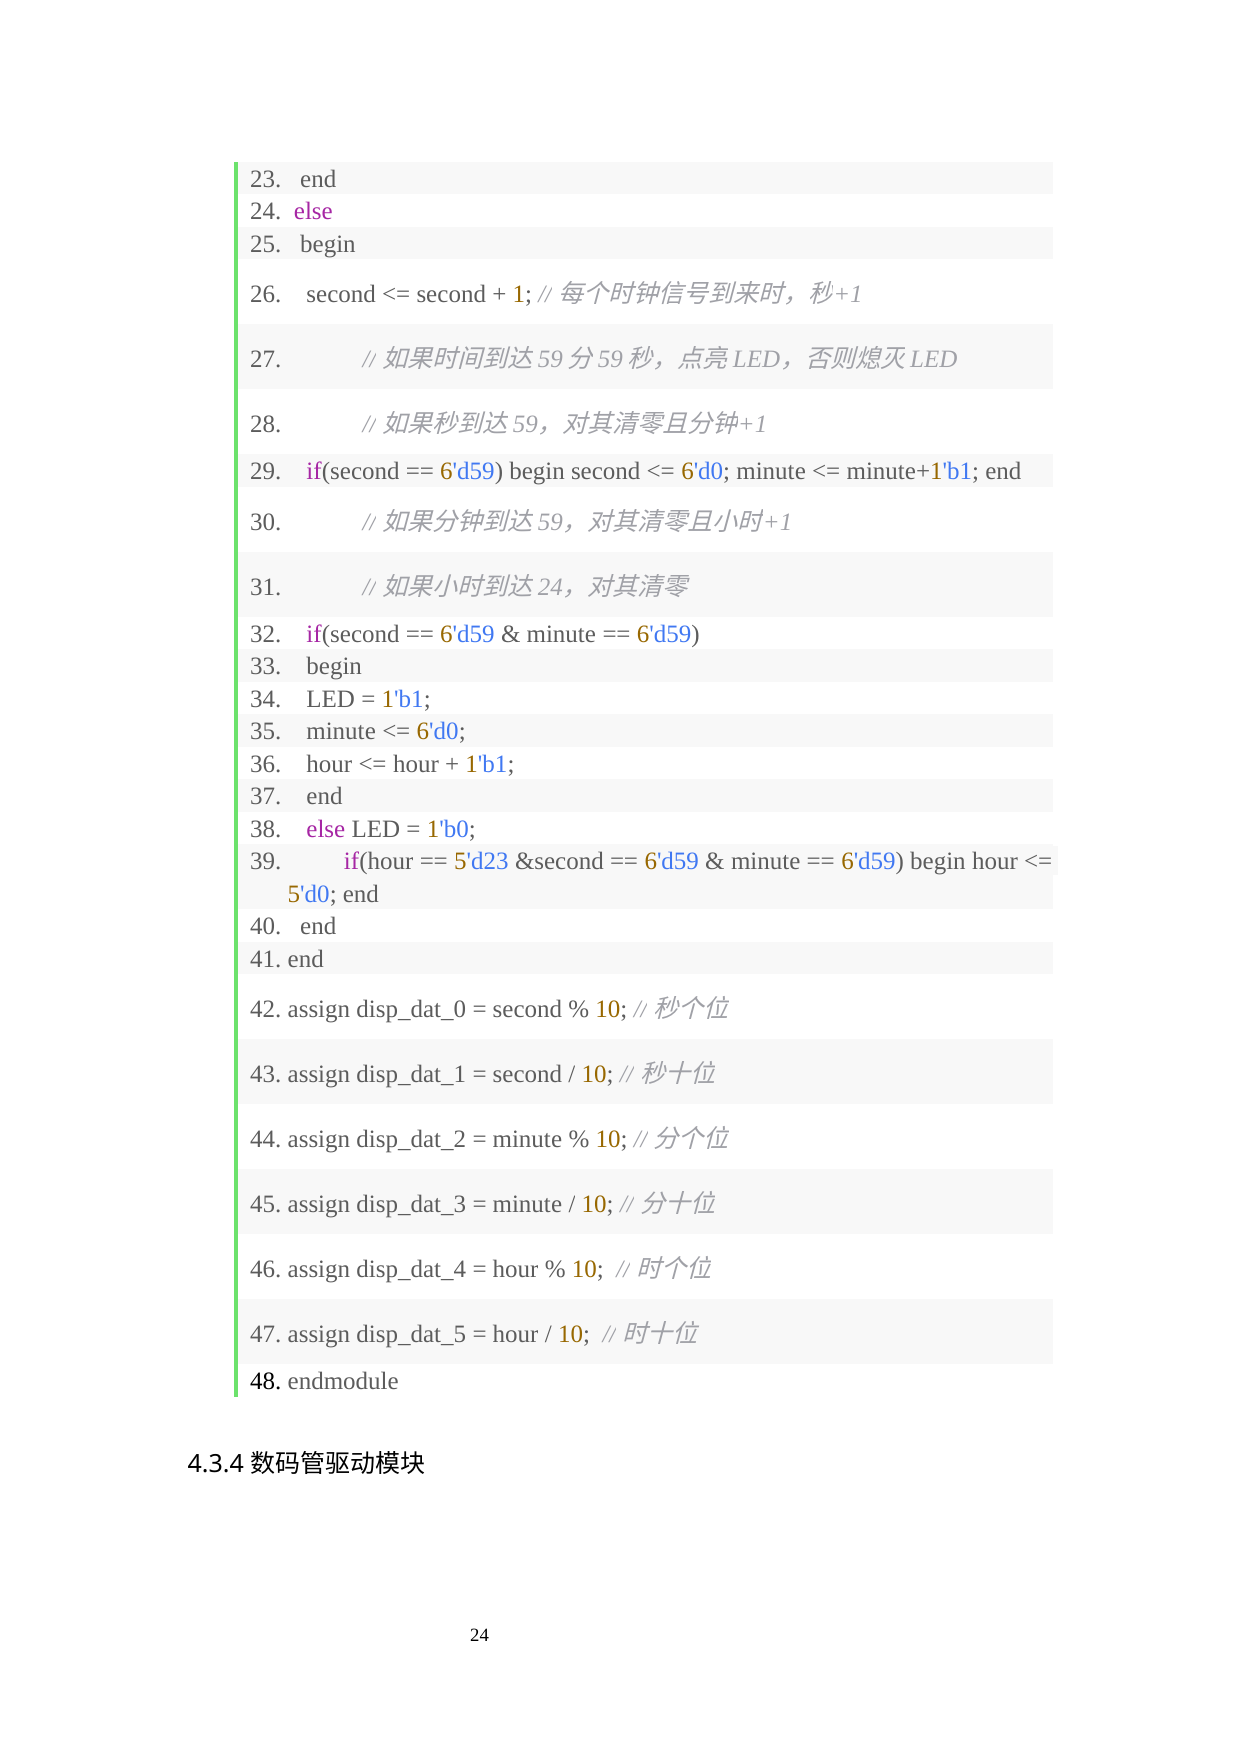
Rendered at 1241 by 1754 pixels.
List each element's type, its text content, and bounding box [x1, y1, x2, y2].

list if(second == 6'd59 & minute == 6'd59) [238, 617, 1053, 649]
list // 如果秒到达59，对其清零且分钟+1 [238, 389, 1053, 454]
list end [238, 942, 1053, 974]
list end [238, 779, 1053, 812]
list begin [238, 227, 1053, 259]
list // 如果分钟到达59，对其清零且小时+1 [238, 487, 1053, 552]
list assign disp_dat_0 = second % 10; // 秒个位 [238, 974, 1053, 1039]
list assign disp_dat_2 = minute % 10; // 分个位 [238, 1104, 1053, 1169]
list // 如果小时到达24，对其清零 [238, 552, 1053, 617]
list assign disp_dat_4 = hour % 10; // 时个位 [238, 1234, 1053, 1299]
list else [238, 194, 1053, 227]
list end [238, 909, 1053, 942]
list minute <= 6'd0; [238, 714, 1053, 747]
list endmodule [238, 1364, 1053, 1397]
list assign disp_dat_1 = second / 10; // 秒十位 [238, 1039, 1053, 1104]
list hour <= hour + 1'b1; [238, 747, 1053, 779]
list begin [238, 649, 1053, 682]
text 4.3.4 数码管驱动模块 [187, 1429, 1053, 1494]
list assign disp_dat_3 = minute / 10; // 分十位 [238, 1169, 1053, 1234]
list else LED = 1'b0; [238, 812, 1053, 844]
list if(hour == 5'd23 &second == 6'd59 & minute == 6'd59) begin hour <= 5'd0; end [238, 844, 1053, 909]
list end [238, 162, 1053, 194]
list second <= second + 1; // 每个时钟信号到来时，秒+1 [238, 259, 1053, 324]
list if(second == 6'd59) begin second <= 6'd0; minute <= minute+1'b1; end [238, 454, 1053, 487]
list assign disp_dat_5 = hour / 10; // 时十位 [238, 1299, 1053, 1364]
list LED = 1'b1; [238, 682, 1053, 714]
list // 如果时间到达59分59秒，点亮LED，否则熄灭LED [238, 324, 1053, 389]
